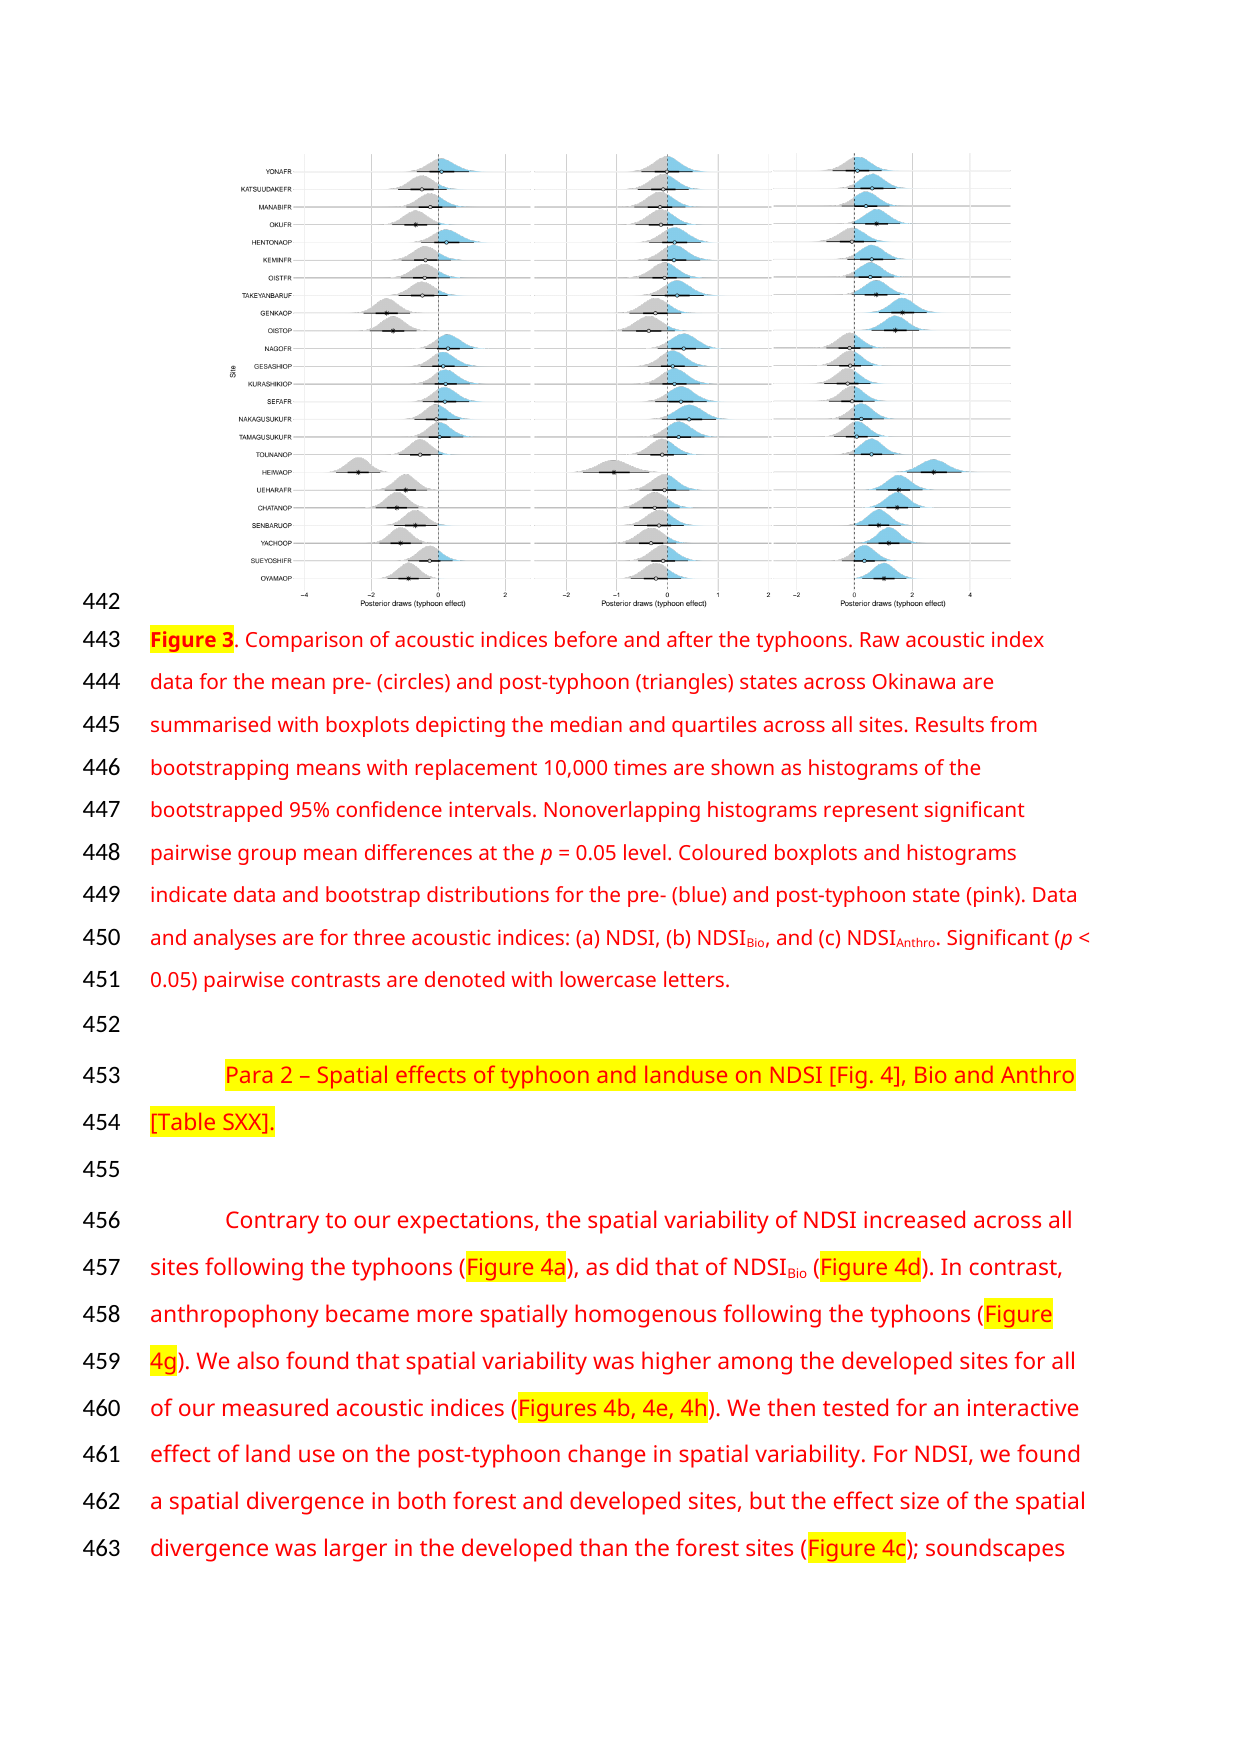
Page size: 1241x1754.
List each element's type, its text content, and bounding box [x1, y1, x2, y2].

text Para 2 – Spatial effects of typhoon and landuse on NDSI [Fig. 4], Bio and Anthro [Table SXX]. [150, 1059, 1090, 1137]
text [150, 1204, 1090, 1563]
text Figure 3. Comparison of acoustic indices before and after the typhoons. Raw acoustic index data for the mean pre- (circles) and post-typhoon (triangles) states across Okinawa are summarised with boxplots depicting the median and quartiles across all sites. Results from bootstrapping means with replacement 10,000 times are shown as histograms of the bootstrapped 95% confidence intervals. Nonoverlapping histograms represent significant pairwise group mean differences at the p = 0.05 level. Coloured boxplots and histograms indicate data and bootstrap distributions for the pre- (blue) and post-typhoon state (pink). Data and analyses are for three acoustic indices: (a) NDSI, (b) NDSIBio, and (c) NDSIAnthro. Significant (p < 0.05) pairwise contrasts are denoted with lowercase letters. [150, 625, 1090, 994]
